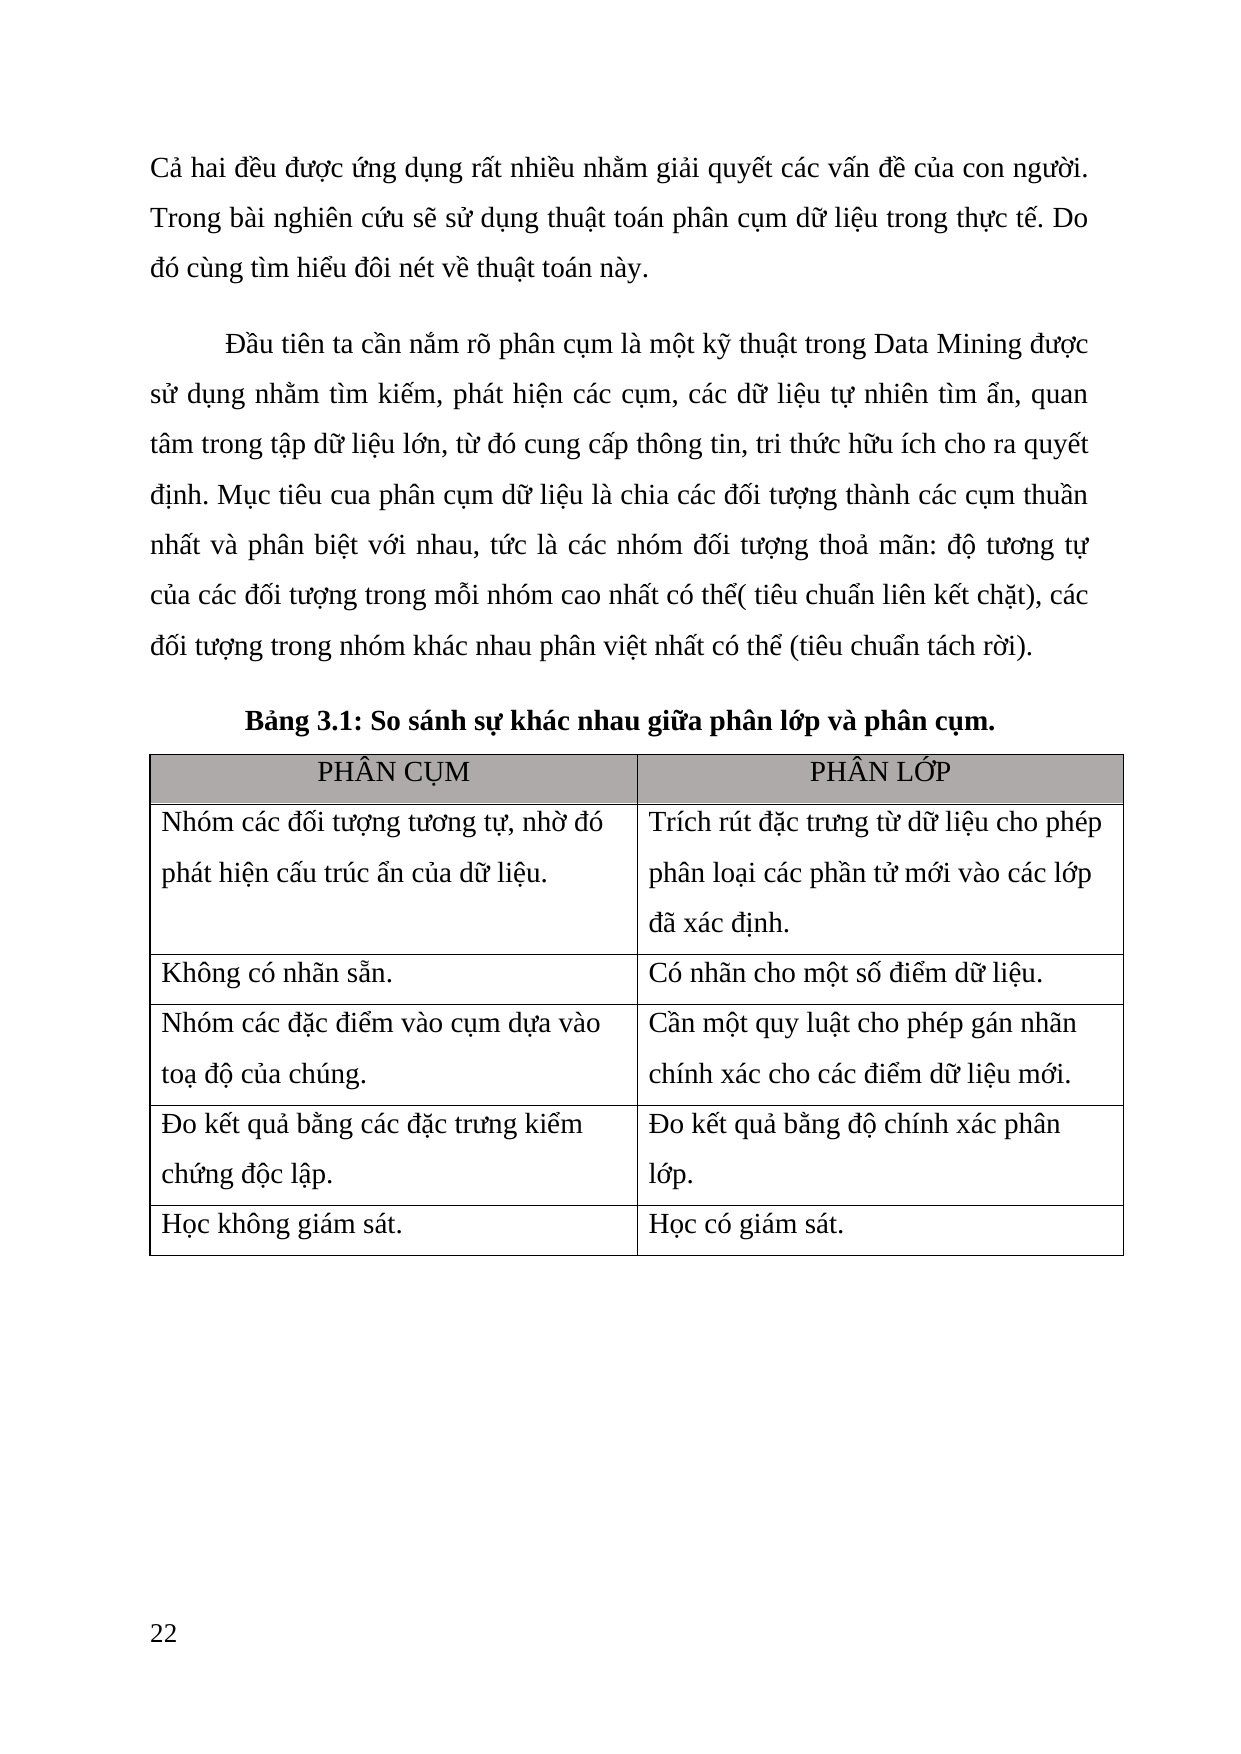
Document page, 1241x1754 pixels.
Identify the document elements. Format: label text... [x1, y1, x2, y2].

table_cell Nhóm các đối tượng tương tự, nhờ đó phát hiện cấu trúc ẩn của dữ liệu. [151, 805, 637, 954]
table_cell Có nhãn cho một số điểm dữ liệu. [638, 955, 1123, 1004]
text Bảng 3.1: So sánh sự khác nhau giữa phân lớp và phân cụm. [150, 703, 1090, 737]
table_cell Đo kết quả bằng độ chính xác phân lớp. [638, 1106, 1123, 1205]
table_cell Trích rút đặc trưng từ dữ liệu cho phép phân loại các phần tử mới vào các lớp đã xác định. [638, 805, 1123, 954]
table_cell Nhóm các đặc điểm vào cụm dựa vào toạ độ của chúng. [151, 1005, 637, 1105]
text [150, 150, 1090, 284]
table_cell Cần một quy luật cho phép gán nhãn chính xác cho các điểm dữ liệu mới. [638, 1005, 1123, 1105]
table_header PHÂN CỤM [151, 755, 637, 803]
table_cell Đo kết quả bằng các đặc trưng kiểm chứng độc lập. [151, 1106, 637, 1205]
table_cell Không có nhãn sẵn. [151, 955, 637, 1004]
table_header PHÂN LỚP [638, 755, 1123, 803]
text Đầu tiên ta cần nắm rõ phân cụm là một kỹ thuật trong Data Mining được sử dụng nhằm tìm kiếm, phát hiện các cụm, các dữ liệu tự nhiên tìm ẩn, quan tâm trong tập dữ liệu lớn, từ đó cung cấp thông tin, tri thức hữu ích cho ra quyết định. Mục tiêu cua phân cụm dữ liệu là chia các đối tượng thành các cụm thuần nhất và phân biệt với nhau, tức là các nhóm đối tượng thoả mãn: độ tương tự của các đối tượng trong mỗi nhóm cao nhất có thể( tiêu chuẩn liên kết chặt), các đối tượng trong nhóm khác nhau phân việt nhất có thể (tiêu chuẩn tách rời). [150, 326, 1090, 661]
table_cell Học không giám sát. [151, 1206, 637, 1255]
table_cell Học có giám sát. [638, 1206, 1123, 1255]
